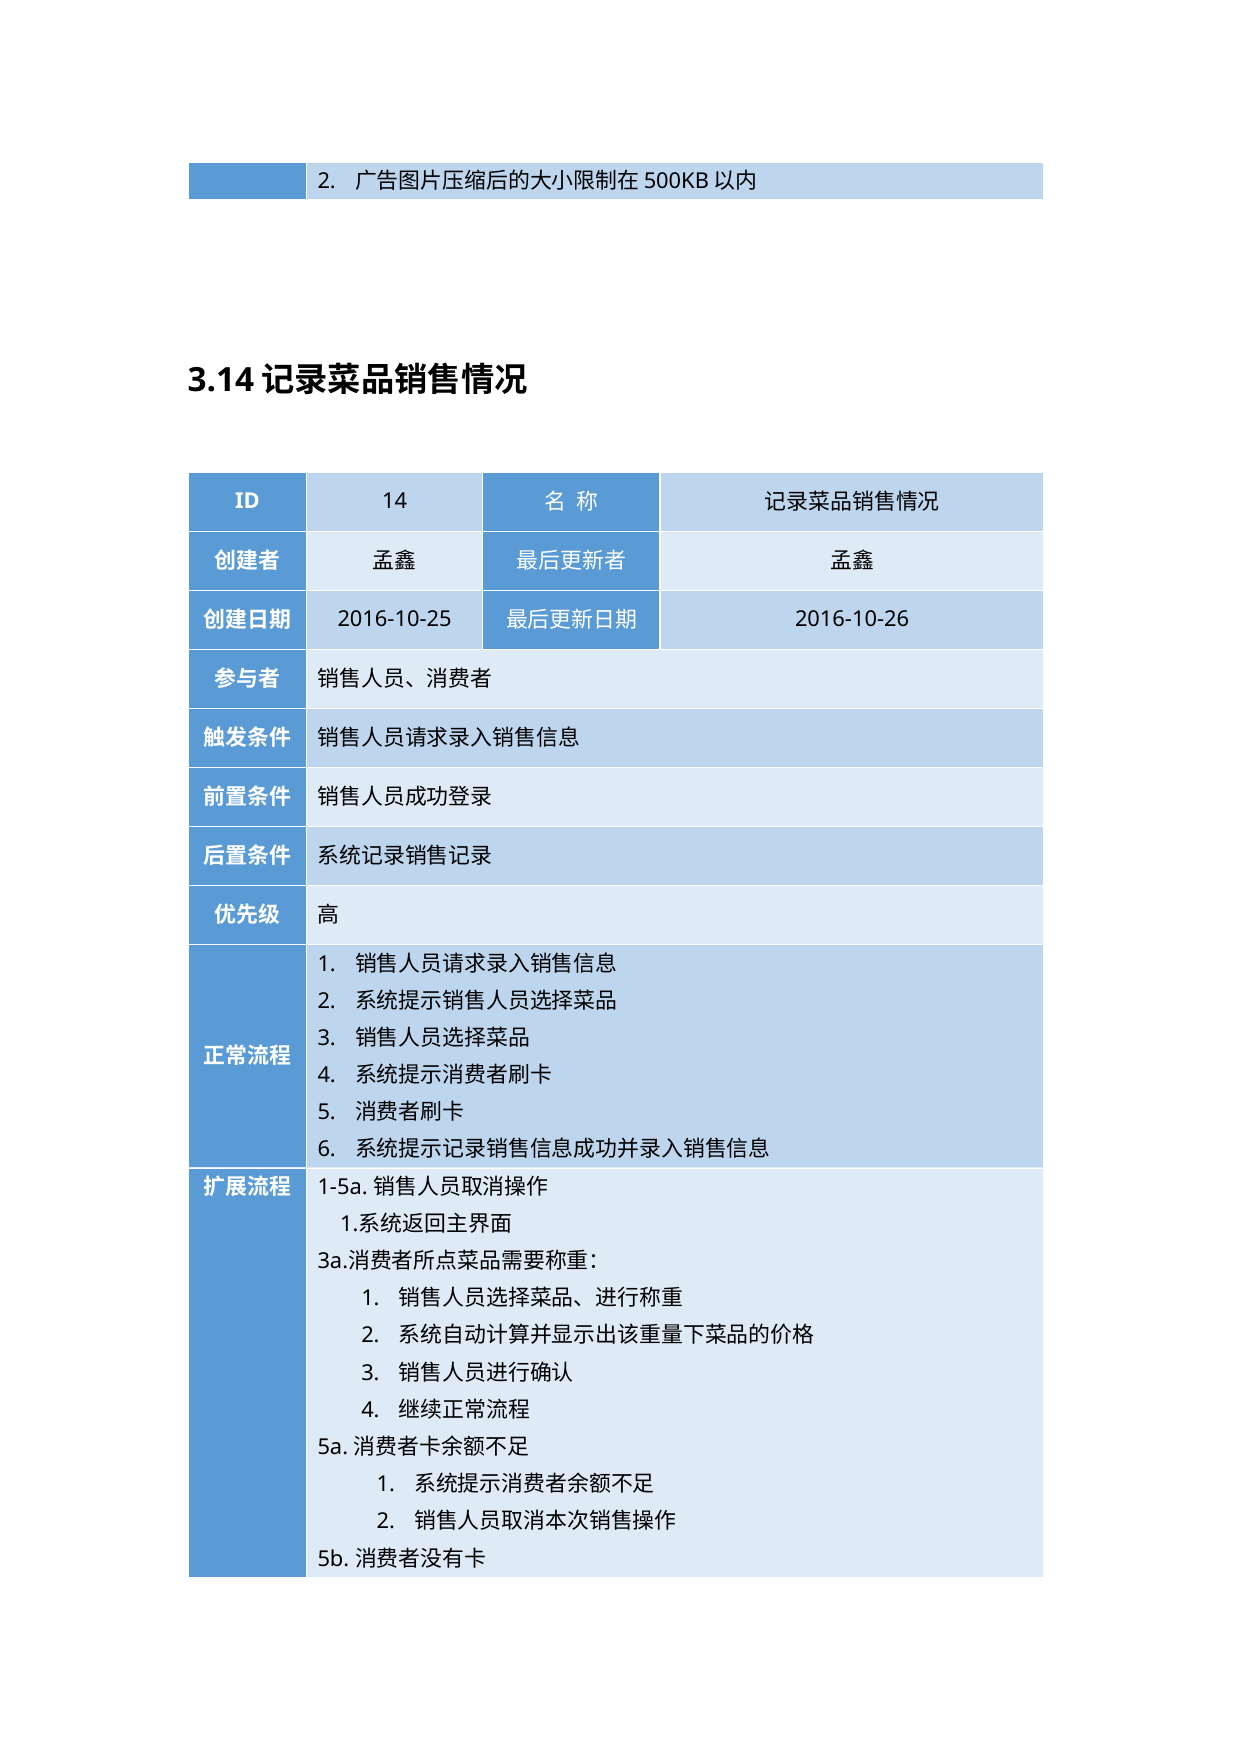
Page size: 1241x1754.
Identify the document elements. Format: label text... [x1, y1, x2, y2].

table_cell 高 [307, 886, 1043, 944]
table_cell 优先级 [189, 886, 306, 944]
table_cell 最后更新日期 [483, 591, 659, 649]
table_cell 正常流程 [189, 945, 306, 1167]
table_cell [307, 1169, 1043, 1577]
table_cell 销售人员成功登录 [307, 768, 1043, 826]
table_cell 销售人员、消费者 [307, 650, 1043, 708]
table_cell 前置条件 [189, 768, 306, 826]
subtitle 3.14记录菜品销售情况 [187, 344, 1053, 409]
table_header 名 称 [483, 473, 659, 531]
table_header 记录菜品销售情况 [661, 473, 1043, 531]
table_cell 孟鑫 [661, 532, 1043, 590]
table_cell 最后更新者 [483, 532, 659, 590]
table_cell 参与者 [189, 650, 306, 708]
table_cell 销售人员请求录入销售信息 系统提示销售人员选择菜品 销售人员选择菜品 系统提示消费者刷卡 消费者刷卡 系统提示记录销售信息成功并录入销售信息 [307, 945, 1043, 1167]
table_cell 创建者 [189, 532, 306, 590]
table_cell 触发条件 [189, 709, 306, 767]
table_cell 创建日期 [189, 591, 306, 649]
table_cell 系统记录销售记录 [307, 827, 1043, 885]
table_cell 特殊需求 [189, 163, 306, 199]
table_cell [307, 163, 1043, 199]
table_cell 孟鑫 [307, 532, 482, 590]
table_cell 扩展流程 [189, 1169, 306, 1577]
table_cell 后置条件 [189, 827, 306, 885]
table_header 14 [307, 473, 482, 531]
table_cell 销售人员请求录入销售信息 [307, 709, 1043, 767]
table_cell 2016-10-25 [307, 591, 482, 649]
table_header ID [189, 473, 306, 531]
table_cell 2016-10-26 [661, 591, 1043, 649]
